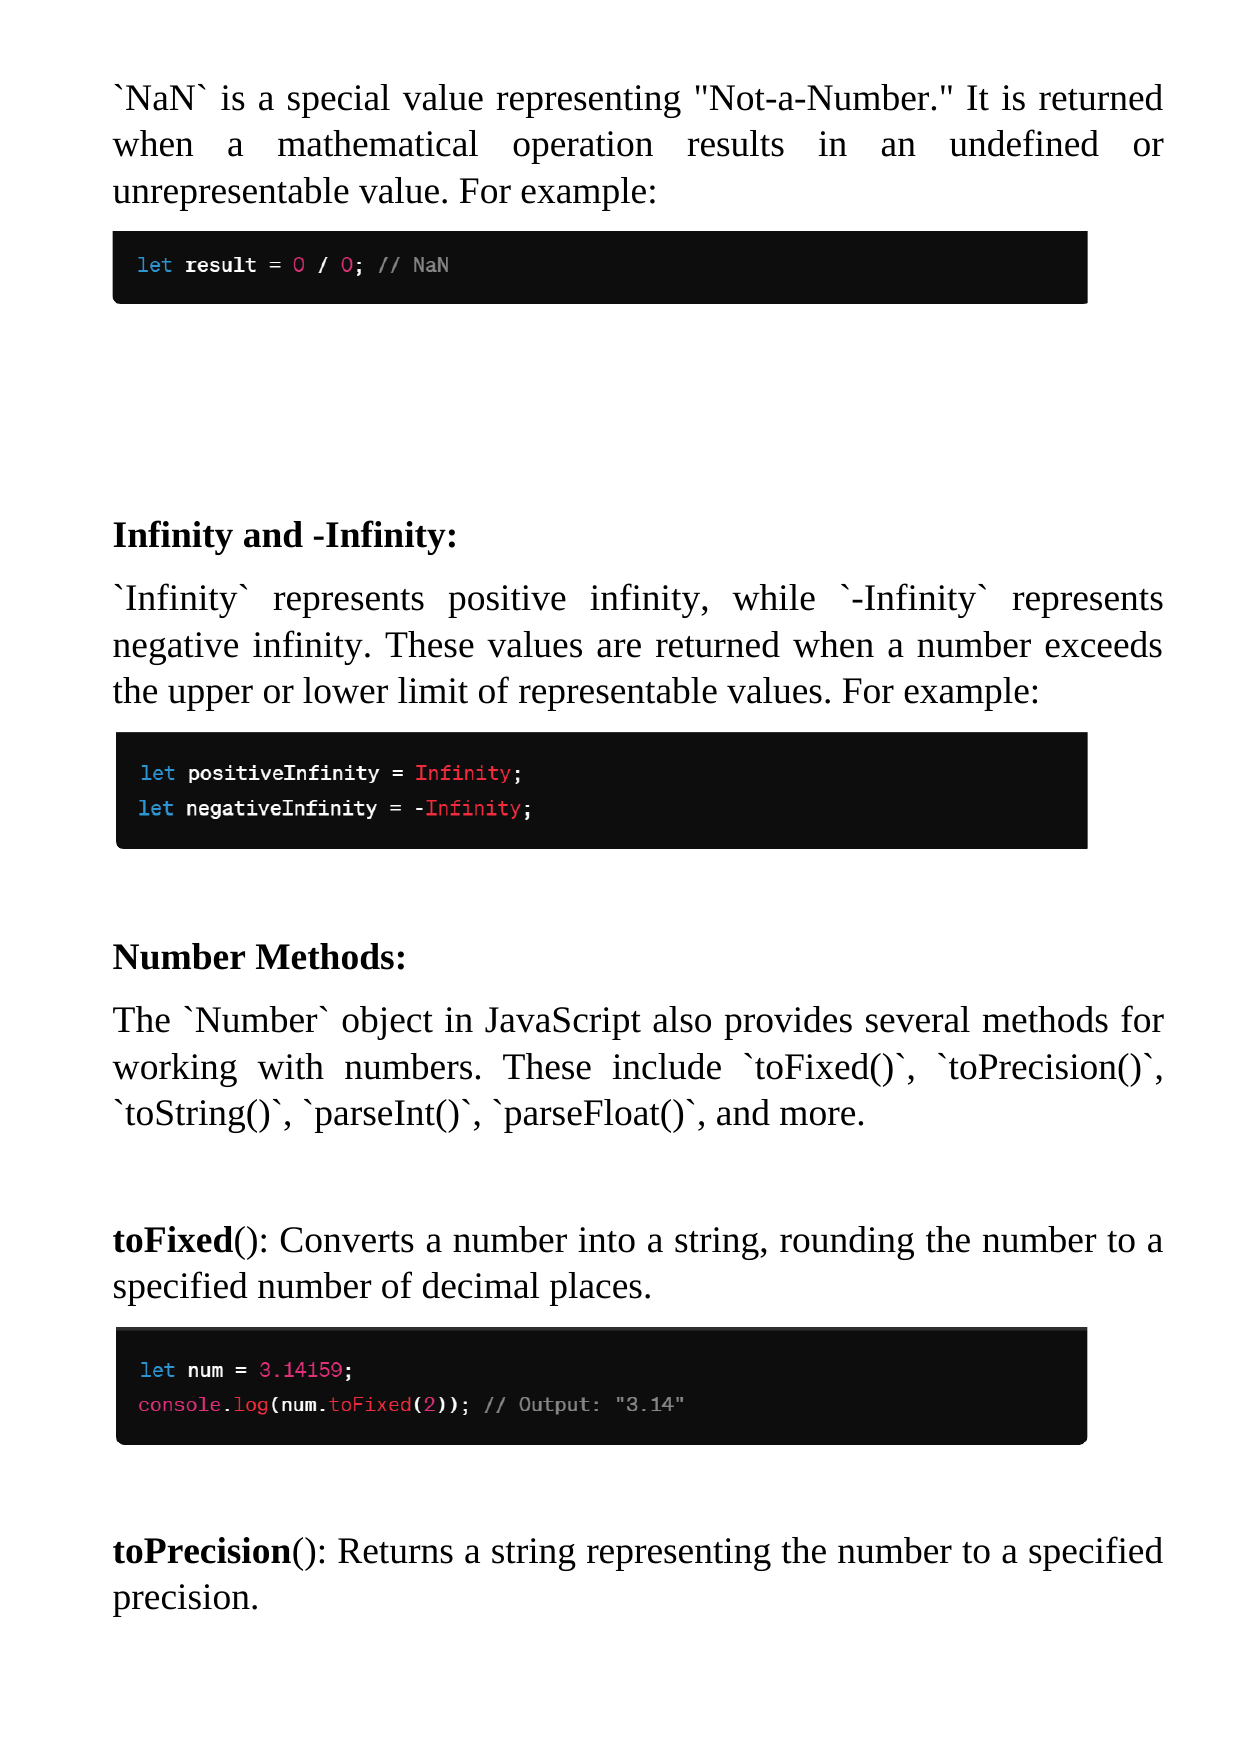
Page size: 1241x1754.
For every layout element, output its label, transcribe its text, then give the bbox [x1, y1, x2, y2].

picture [112, 732, 1088, 853]
text The `Number` object in JavaScript also provides several methods for working with numbers. These include `toFixed()`, `toPrecision()`, `toString()`, `parseInt()`, `parseFloat()`, and more. [112, 998, 1165, 1134]
text toPrecision(): Returns a string representing the number to a specified precision. [112, 1528, 1165, 1618]
text Infinity and -Infinity: [112, 512, 1165, 556]
picture [112, 231, 1088, 304]
picture [112, 1327, 1088, 1446]
text toFixed(): Converts a number into a string, rounding the number to a specified number of decimal places. [112, 1217, 1165, 1307]
text Number Methods: [112, 934, 1165, 978]
text `Infinity` represents positive infinity, while `-Infinity` represents negative infinity. These values are returned when a number exceeds the upper or lower limit of representable values. For example: [112, 576, 1165, 712]
text `NaN` is a special value representing "Not-a-Number." It is returned when a mathematical operation results in an undefined or unrepresentable value. For example: [112, 75, 1165, 211]
